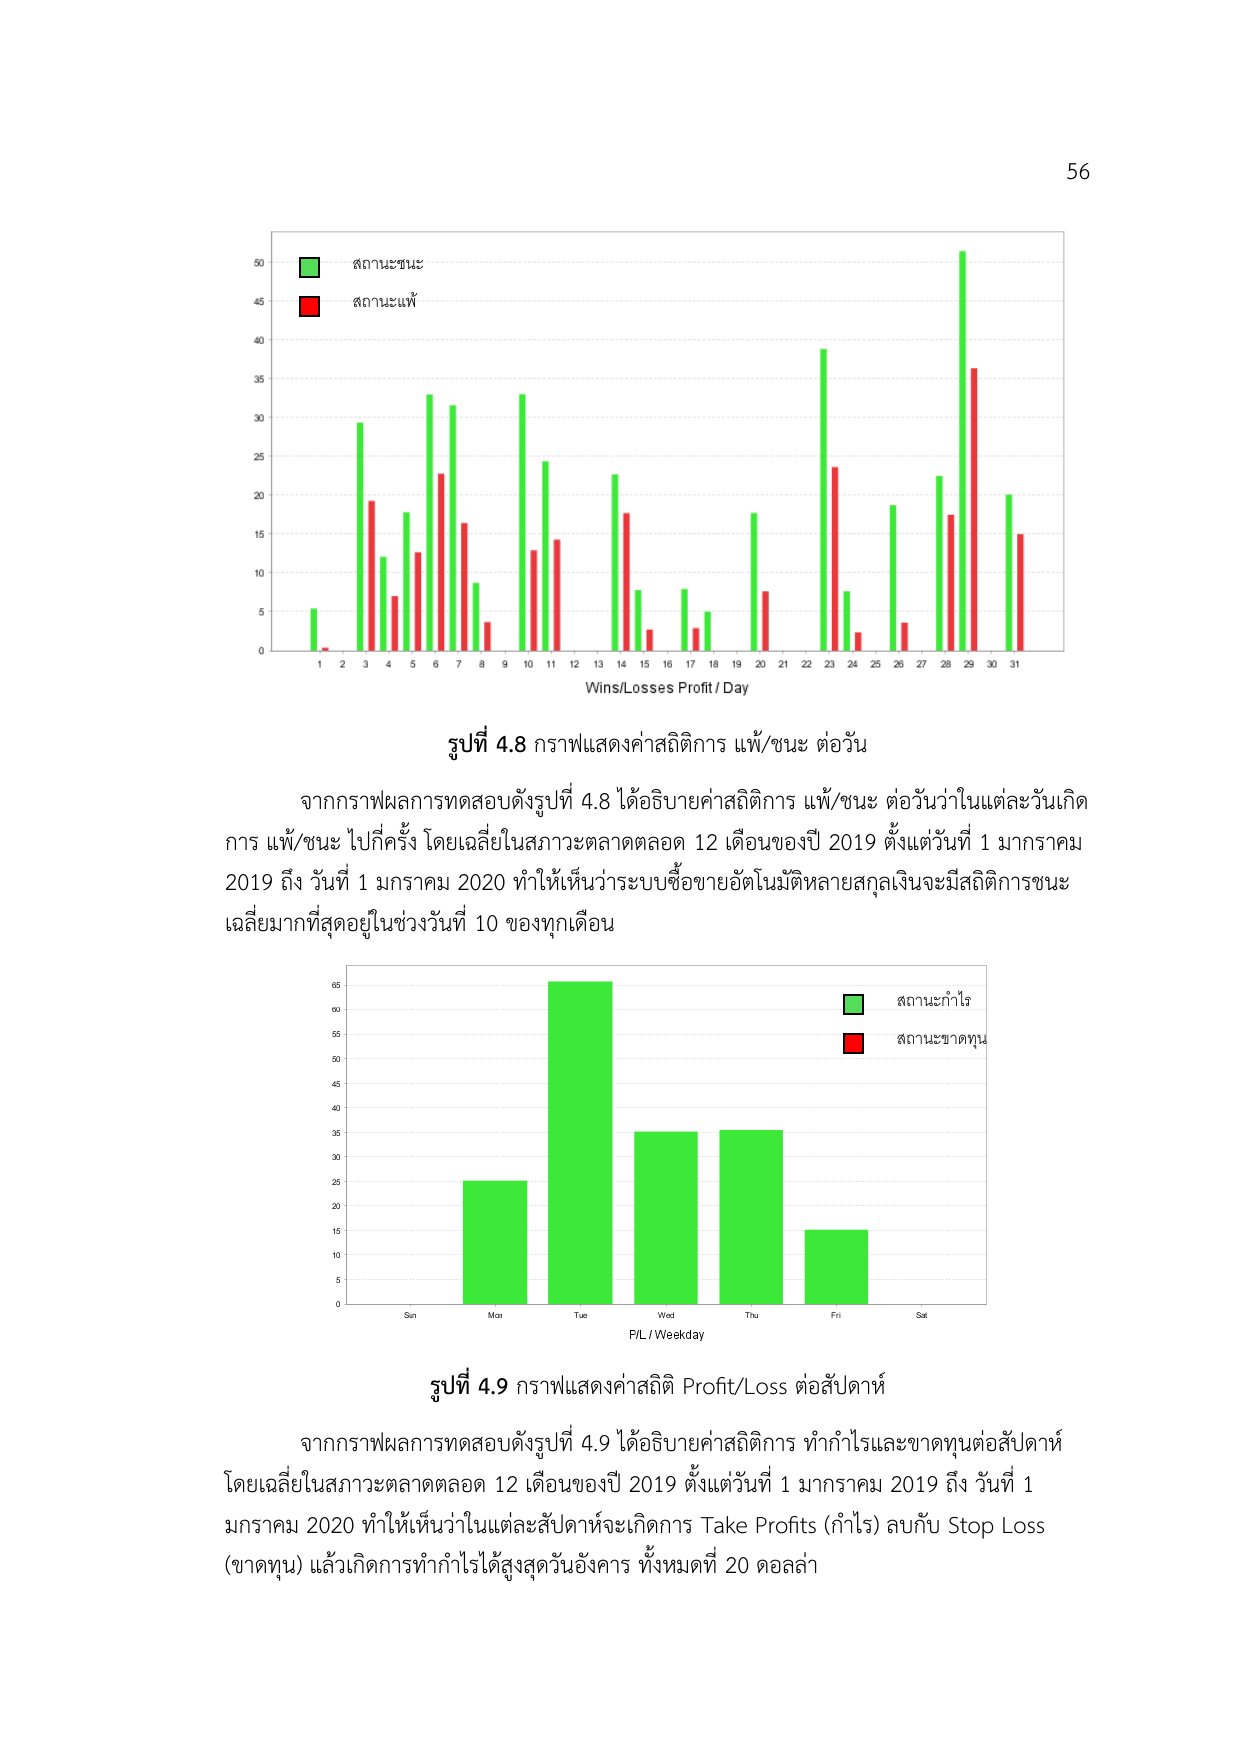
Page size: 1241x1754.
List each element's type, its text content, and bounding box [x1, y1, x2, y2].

text รูปที่ 4.8 กราฟแสดงค่าสถิติการ แพ้/ชนะ ต่อวัน [225, 723, 1090, 761]
text จากกราฟผลการทดสอบดังรูปที่ 4.8 ได้อธิบายค่าสถิติการ แพ้/ชนะ ต่อวันว่าในแต่ละวันเกิดการ แพ้/ชนะ ไปกี่ครั้ง โดยเฉลี่ยในสภาวะตลาดตลอด 12 เดือนของปี 2019 ตั้งแต่วันที่ 1 มากราคม 2019 ถึง วันที่ 1 มกราคม 2020 ทำให้เห็นว่าระบบซื้อขายอัตโนมัติหลายสกุลเงินจะมีสถิติการชนะเฉลี่ยมากที่สุดอยู่ในช่วงวันที่ 10 ของทุกเดือน [225, 780, 1090, 940]
picture [322, 959, 993, 1347]
text รูปที่ 4.9 กราฟแสดงค่าสถิติ Profit/Loss ต่อสัปดาห์ [225, 1365, 1090, 1403]
text จากกราฟผลการทดสอบดังรูปที่ 4.9 ได้อธิบายค่าสถิติการ ทำกำไรและขาดทุนต่อสัปดาห์โดยเฉลี่ยในสภาวะตลาดตลอด 12 เดือนของปี 2019 ตั้งแต่วันที่ 1 มากราคม 2019 ถึง วันที่ 1 มกราคม 2020 ทำให้เห็นว่าในแต่ละสัปดาห์จะเกิดการ Take Profits (กำไร) ลบกับ Stop Loss (ขาดทุน) แล้วเกิดการทำกำไรได้สูงสุดวันอังคาร ทั้งหมดที่ 20 ดอลล่า [225, 1422, 1090, 1582]
picture [242, 225, 1073, 704]
